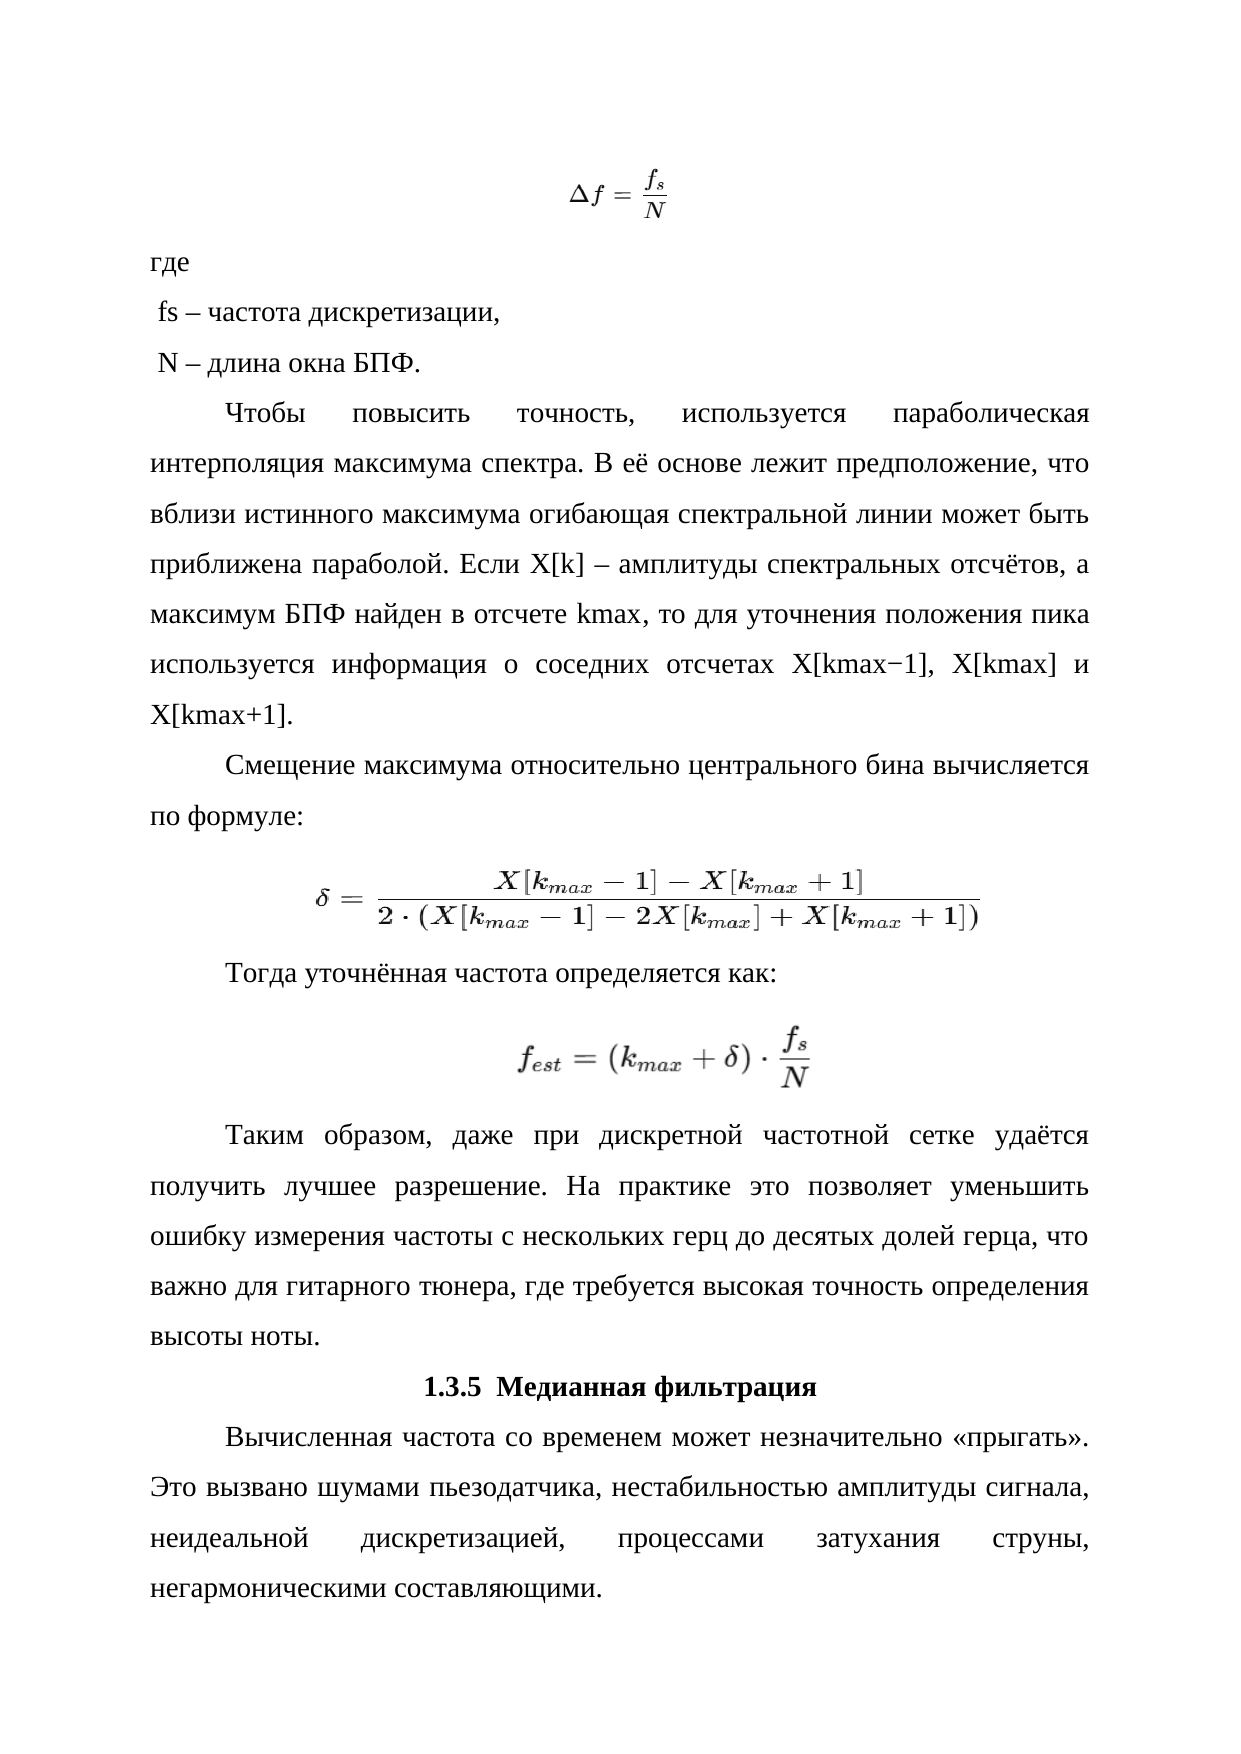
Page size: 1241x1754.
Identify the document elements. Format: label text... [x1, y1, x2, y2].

text Вычисленная частота со временем может незначительно «прыгать». Это вызвано шумами пьезодатчика, нестабильностью амплитуды сигнала, неидеальной дискретизацией, процессами затухания струны, негармоническими составляющими. [150, 1419, 1090, 1604]
text Тогда уточнённая частота определяется как: [150, 955, 1090, 989]
text Таким образом, даже при дискретной частотной сетке удаётся получить лучшее разрешение. На практике это позволяет уменьшить ошибку измерения частоты с нескольких герц до десятых долей герца, что важно для гитарного тюнера, где требуется высокая точность определения высоты ноты. [150, 1117, 1090, 1352]
text 1.3.5 Медианная фильтрация [150, 1369, 1090, 1402]
picture [297, 847, 1018, 942]
picture [480, 1005, 835, 1105]
text Смещение максимума относительно центрального бина вычисляется по формуле: [150, 747, 1090, 831]
text Чтобы повысить точность, используется параболическая интерполяция максимума спектра. В её основе лежит предположение, что вблизи истинного максимума огибающая спектральной линии может быть приближена параболой. Если X[k] – амплитуды спектральных отсчётов, а максимум БПФ найден в отсчете kmax​, то для уточнения положения пика используется информация о соседних отсчетах X[kmax−1], X[kmax] и X[kmax+1]. [150, 395, 1090, 731]
text где fs – частота дискретизации, N – длина окна БПФ. [150, 244, 1090, 378]
picture [549, 150, 691, 231]
